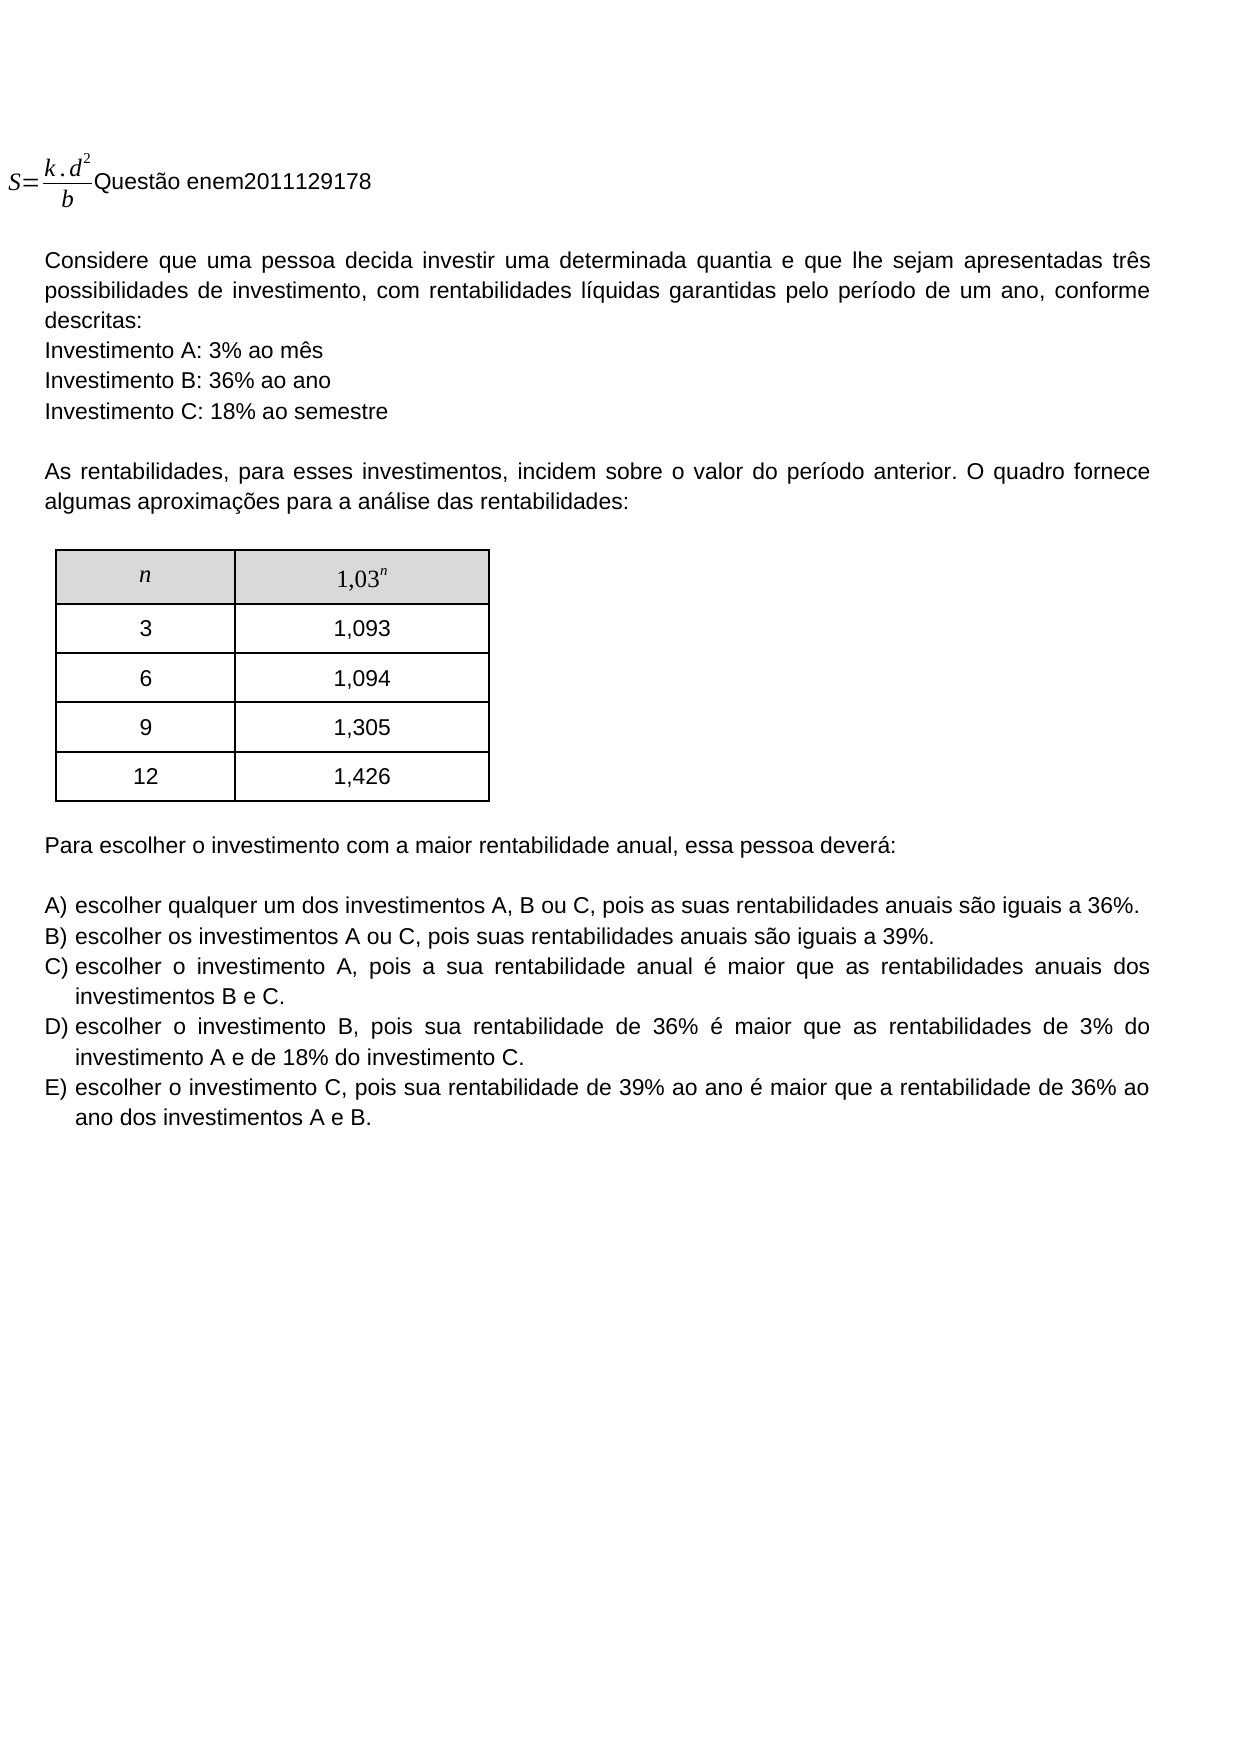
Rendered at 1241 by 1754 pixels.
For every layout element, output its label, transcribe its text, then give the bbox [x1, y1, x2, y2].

table_cell 1,093 [236, 605, 488, 652]
list escolher o investimento C, pois sua rentabilidade de 39% ao ano é maior que a rentabilidade de 36% ao ano dos investimentos A e B. [44, 1074, 1151, 1130]
text Investimento A: 3% ao mês [44, 337, 1151, 363]
table_cell 1,305 [236, 703, 488, 751]
text Para escolher o investimento com a maior rentabilidade anual, essa pessoa deverá: [44, 832, 1151, 858]
table_cell 1,426 [236, 753, 488, 800]
text As rentabilidades, para esses investimentos, incidem sobre o valor do período anterior. O quadro fornece algumas aproximações para a análise das rentabilidades: [44, 458, 1151, 514]
text Considere que uma pessoa decida investir uma determinada quantia e que lhe sejam apresentadas três possibilidades de investimento, com rentabilidades líquidas garantidas pelo período de um ano, conforme descritas: [44, 247, 1151, 333]
table_cell 6 [57, 654, 234, 701]
list escolher qualquer um dos investimentos A, B ou C, pois as suas rentabilidades anuais são iguais a 36%. [44, 892, 1151, 919]
table_header [236, 551, 488, 603]
list escolher o investimento B, pois sua rentabilidade de 36% é maior que as rentabilidades de 3% do investimento A e de 18% do investimento C. [44, 1013, 1151, 1070]
list escolher o investimento A, pois a sua rentabilidade anual é maior que as rentabilidades anuais dos investimentos B e C. [44, 953, 1151, 1009]
list escolher os investimentos A ou C, pois suas rentabilidades anuais são iguais a 39%. [44, 923, 1151, 949]
text Questão enem2011129178 [7, 150, 1151, 212]
table_cell 1,094 [236, 654, 488, 701]
table_header [57, 551, 234, 603]
table_cell 3 [57, 605, 234, 652]
table_cell 12 [57, 753, 234, 800]
text Investimento B: 36% ao ano [44, 367, 1151, 394]
table_cell 9 [57, 703, 234, 751]
text Investimento C: 18% ao semestre [44, 398, 1151, 424]
